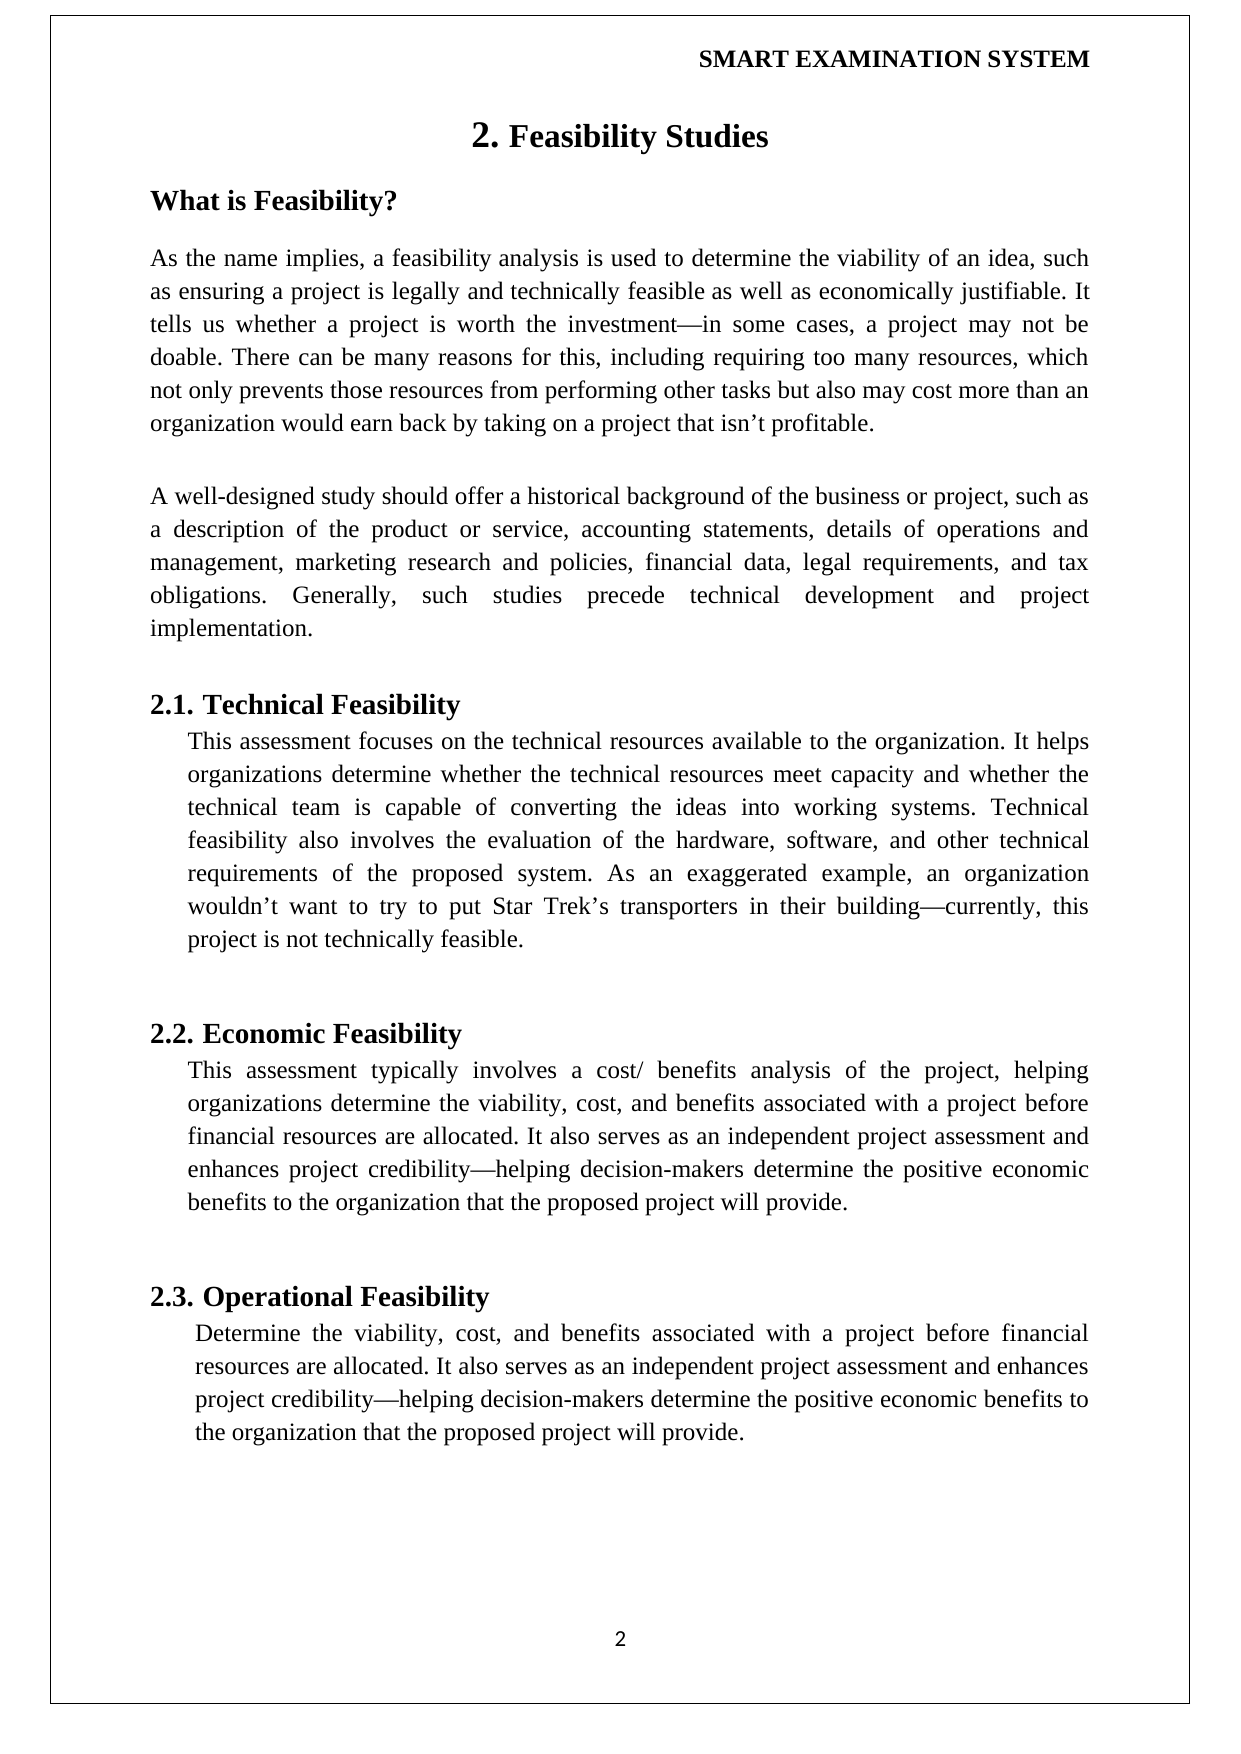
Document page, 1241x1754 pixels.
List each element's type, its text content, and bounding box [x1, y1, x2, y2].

list This assessment focuses on the technical resources available to the organization. It helps organizations determine whether the technical resources meet capacity and whether the technical team is capable of converting the ideas into working systems. Technical feasibility also involves the evaluation of the hardware, software, and other technical requirements of the proposed system. As an exaggerated example, an organization wouldn’t want to try to put Star Trek’s transporters in their building—currently, this project is not technically feasible. [187, 805, 1090, 880]
text A well-designed study should offer a historical background of the business or project, such as a description of the product or service, accounting statements, details of operations and management, marketing research and policies, financial data, legal requirements, and tax obligations. Generally, such studies precede technical development and project implementation. [150, 481, 1090, 642]
list Technical Feasibility [150, 687, 1090, 721]
text As the name implies, a feasibility analysis is used to determine the viability of an idea, such as ensuring a project is legally and technically feasible as well as economically justifiable. It tells us whether a project is worth the investment—in some cases, a project may not be doable. There can be many reasons for this, including requiring too many resources, which not only prevents those resources from performing other tasks but also may cost more than an organization would earn back by taking on a project that isn’t profitable. [150, 243, 1090, 437]
list This assessment focuses on the technical resources available to the organization. It helps organizations determine whether the technical resources meet capacity and whether the technical team is capable of converting the ideas into working systems. Technical feasibility also involves the evaluation of the hardware, software, and other technical requirements of the proposed system. As an exaggerated example, an organization wouldn’t want to try to put Star Trek’s transporters in their building—currently, this project is not technically feasible. [187, 881, 1090, 953]
list This assessment typically involves a cost/ benefits analysis of the project, helping organizations determine the viability, cost, and benefits associated with a project before financial resources are allocated. It also serves as an independent project assessment and enhances project credibility—helping decision-makers determine the positive economic benefits to the organization that the proposed project will provide. [187, 1065, 1090, 1216]
list Operational Feasibility [150, 1279, 1090, 1313]
text What is Feasibility? [150, 183, 1090, 217]
list Economic Feasibility [150, 1016, 1090, 1050]
text Determine the viability, cost, and benefits associated with a project before financial resources are allocated. It also serves as an independent project assessment and enhances project credibility—helping decision-makers determine the positive economic benefits to the organization that the proposed project will provide. [195, 1413, 1090, 1446]
list Feasibility Studies [150, 113, 1090, 156]
list This assessment focuses on the technical resources available to the organization. It helps organizations determine whether the technical resources meet capacity and whether the technical team is capable of converting the ideas into working systems. Technical feasibility also involves the evaluation of the hardware, software, and other technical requirements of the proposed system. As an exaggerated example, an organization wouldn’t want to try to put Star Trek’s transporters in their building—currently, this project is not technically feasible. [187, 736, 1090, 804]
